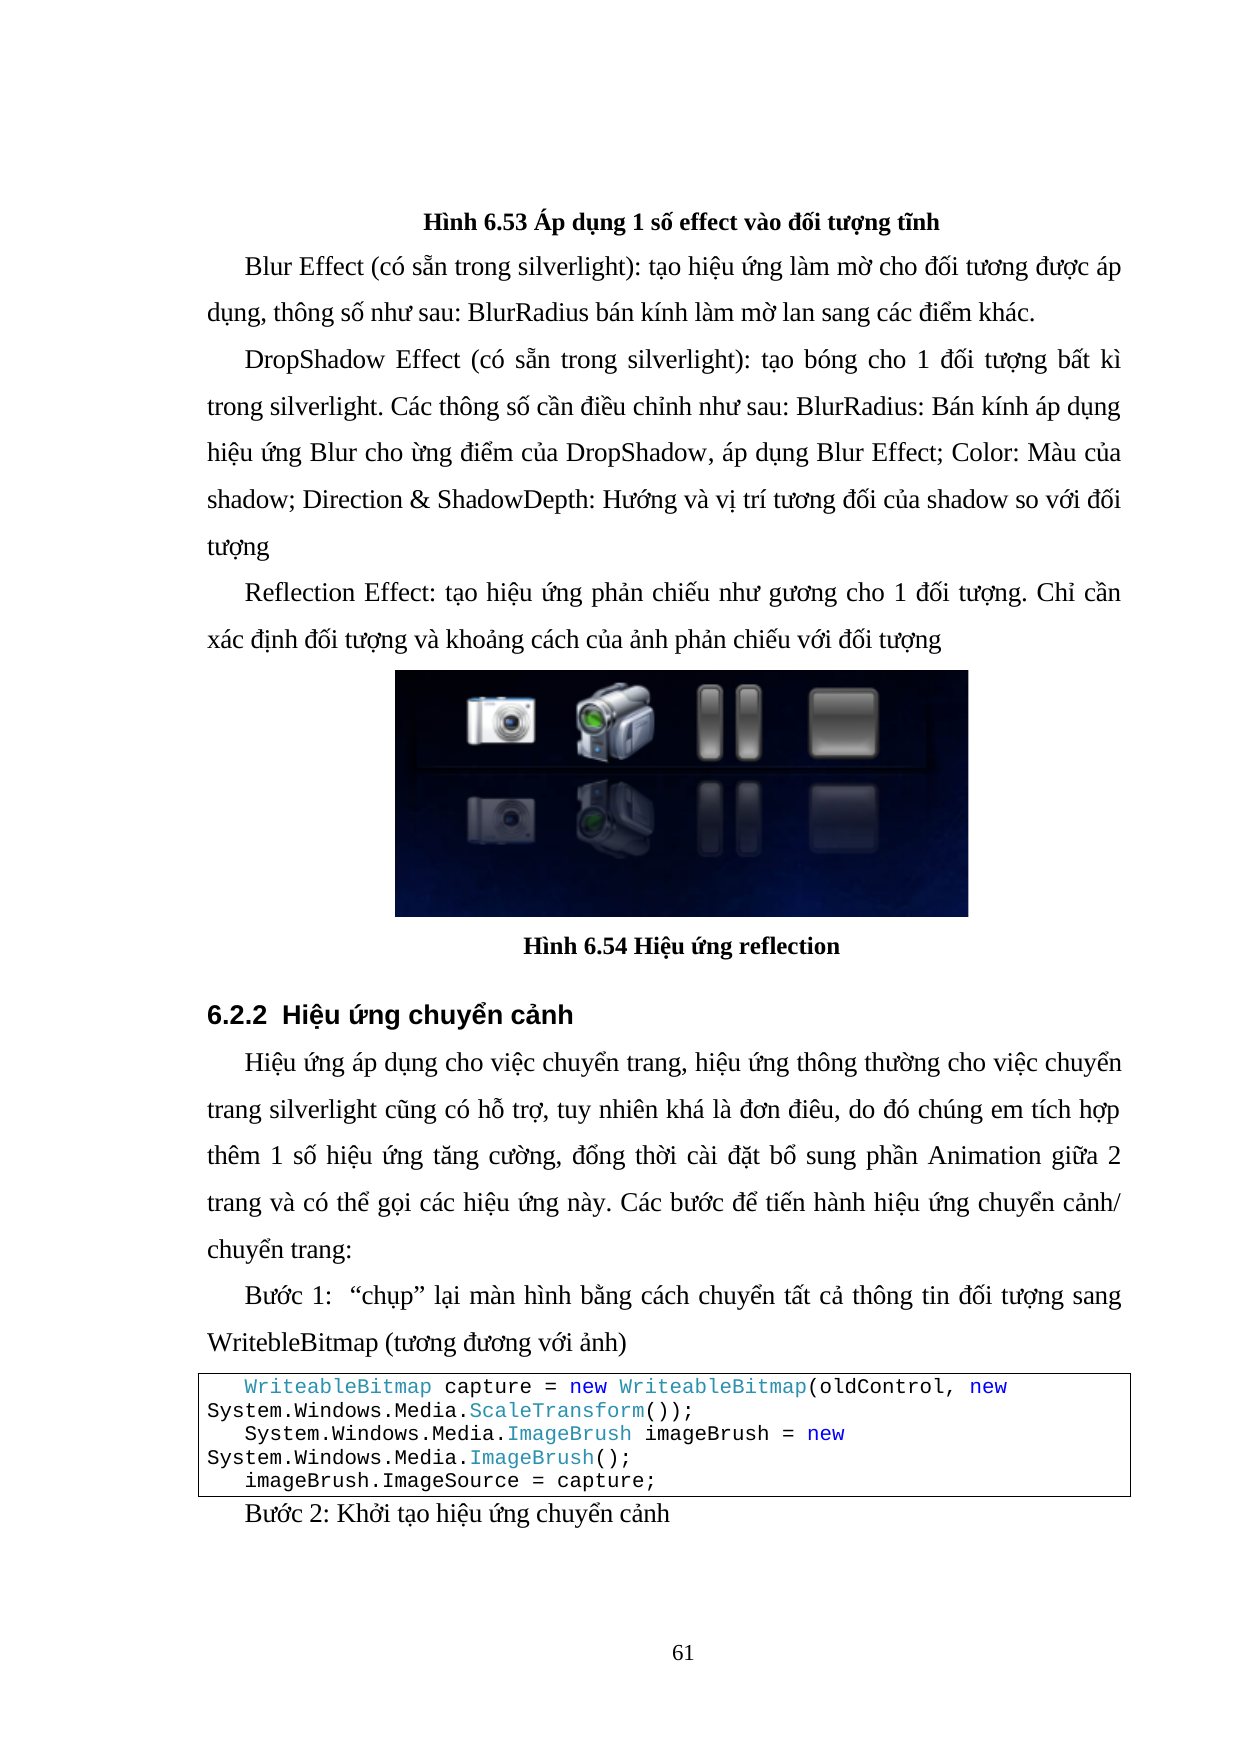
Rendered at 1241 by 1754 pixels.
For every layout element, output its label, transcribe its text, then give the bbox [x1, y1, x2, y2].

picture [395, 670, 969, 917]
text Reflection Effect: tạo hiệu ứng phản chiếu như gương cho 1 đối tượng. Chỉ cần xác định đối tượng và khoảng cách của ảnh phản chiếu với đối tượng [207, 577, 1122, 654]
text Hiệu ứng áp dụng cho việc chuyển trang, hiệu ứng thông thường cho việc chuyển trang silverlight cũng có hỗ trợ, tuy nhiên khá là đơn điêu, do đó chúng em tích hợp thêm 1 số hiệu ứng tăng cường, đổng thời cài đặt bổ sung phần Animation giữa 2 trang và có thể gọi các hiệu ứng này. Các bước để tiến hành hiệu ứng chuyển cảnh/ chuyển trang: [207, 1046, 1122, 1264]
text Bước 2: Khởi tạo hiệu ứng chuyển cảnh [207, 1497, 1122, 1528]
text imageBrush.ImageSource = capture; [199, 1467, 1130, 1496]
text WriteableBitmap capture = new WriteableBitmap(oldControl, new System.Windows.Media.ScaleTransform()); [199, 1374, 1130, 1423]
subtitle Hiệu ứng chuyển cảnh [207, 999, 1122, 1031]
text Bước 1: “chụp” lại màn hình bằng cách chuyển tất cả thông tin đối tượng sang WritebleBitmap (tương đương với ảnh) [207, 1279, 1122, 1357]
text DropShadow Effect (có sẵn trong silverlight): tạo bóng cho 1 đối tượng bất kì trong silverlight. Các thông số cần điều chỉnh như sau: BlurRadius: Bán kính áp dụng hiệu ứng Blur cho ừng điểm của DropShadow, áp dụng Blur Effect; Color: Màu của shadow; Direction & ShadowDepth: Hướng và vị trí tương đối của shadow so với đối tượng [207, 343, 1122, 561]
text Blur Effect (có sẵn trong silverlight): tạo hiệu ứng làm mờ cho đối tương được áp dụng, thông số như sau: BlurRadius bán kính làm mờ lan sang các điểm khác. [207, 250, 1122, 328]
text System.Windows.Media.ImageBrush imageBrush = new System.Windows.Media.ImageBrush(); [207, 1423, 1122, 1467]
